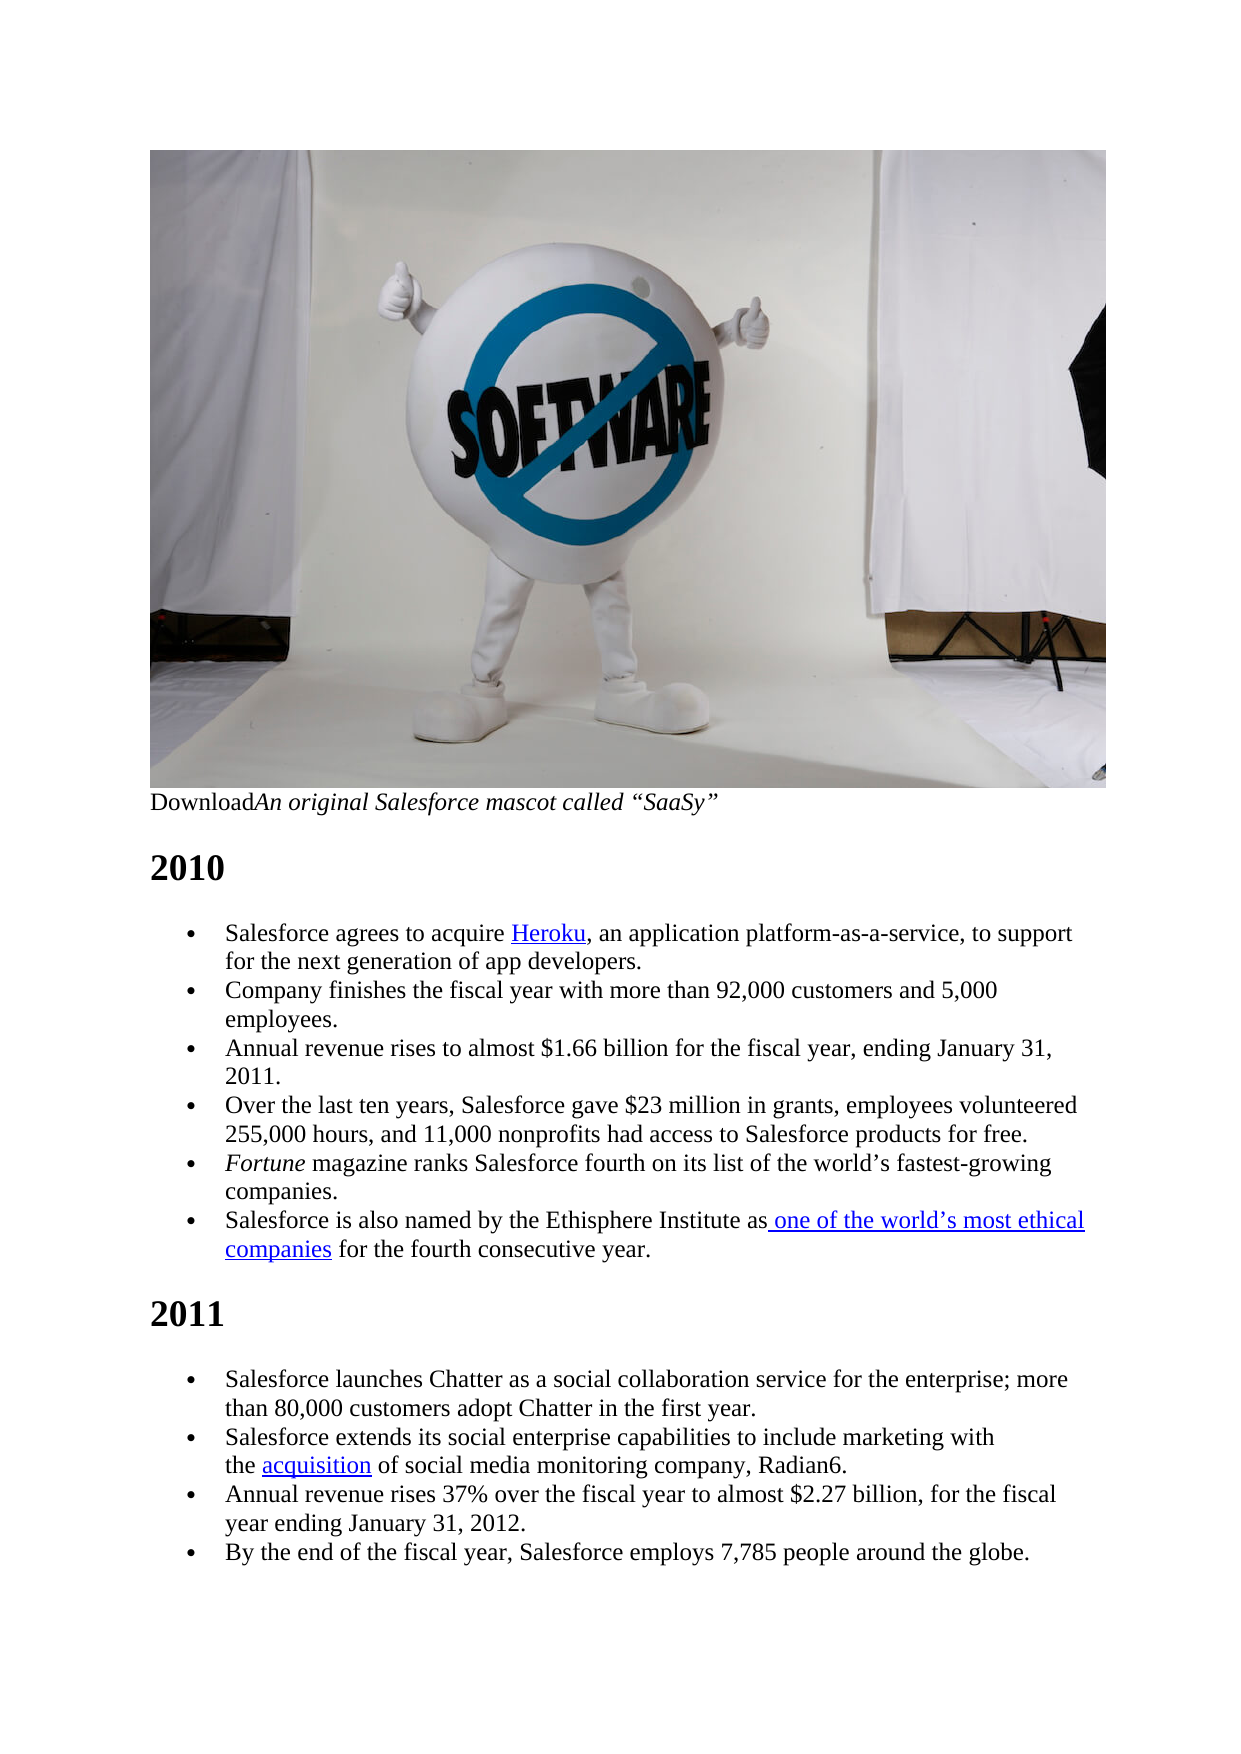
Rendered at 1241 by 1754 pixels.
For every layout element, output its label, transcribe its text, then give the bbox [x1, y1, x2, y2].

list Salesforce extends its social enterprise capabilities to include marketing with the acquisition of social media monitoring company, Radian6. [187, 1422, 1090, 1479]
list Fortune magazine ranks Salesforce fourth on its list of the world’s fastest-growing companies. [187, 1148, 1090, 1205]
list Company finishes the fiscal year with more than 92,000 customers and 5,000 employees. [187, 975, 1090, 1033]
list Salesforce is also named by the Ethisphere Institute as one of the world’s most ethical companies for the fourth consecutive year. [187, 1205, 1090, 1263]
list Salesforce agrees to acquire Heroku, an application platform-as-a-service, to support for the next generation of app developers. [187, 918, 1090, 975]
list By the end of the fiscal year, Salesforce employs 7,785 people around the globe. [187, 1537, 1090, 1565]
list Annual revenue rises 37% over the fiscal year to almost $2.27 billion, for the fiscal year ending January 31, 2012. [187, 1479, 1090, 1537]
list Salesforce launches Chatter as a social collaboration service for the enterprise; more than 80,000 customers adopt Chatter in the first year. [187, 1364, 1090, 1422]
text 2010 [150, 845, 1090, 888]
list Over the last ten years, Salesforce gave $23 million in grants, employees volunteered 255,000 hours, and 11,000 nonprofits had access to Salesforce products for free. [187, 1090, 1090, 1148]
text 2011 [150, 1292, 1090, 1335]
list Annual revenue rises to almost $1.66 billion for the fiscal year, ending January 31, 2011. [187, 1033, 1090, 1090]
picture [150, 150, 1106, 788]
text DownloadAn original Salesforce mascot called “SaaSy” [150, 788, 1090, 816]
